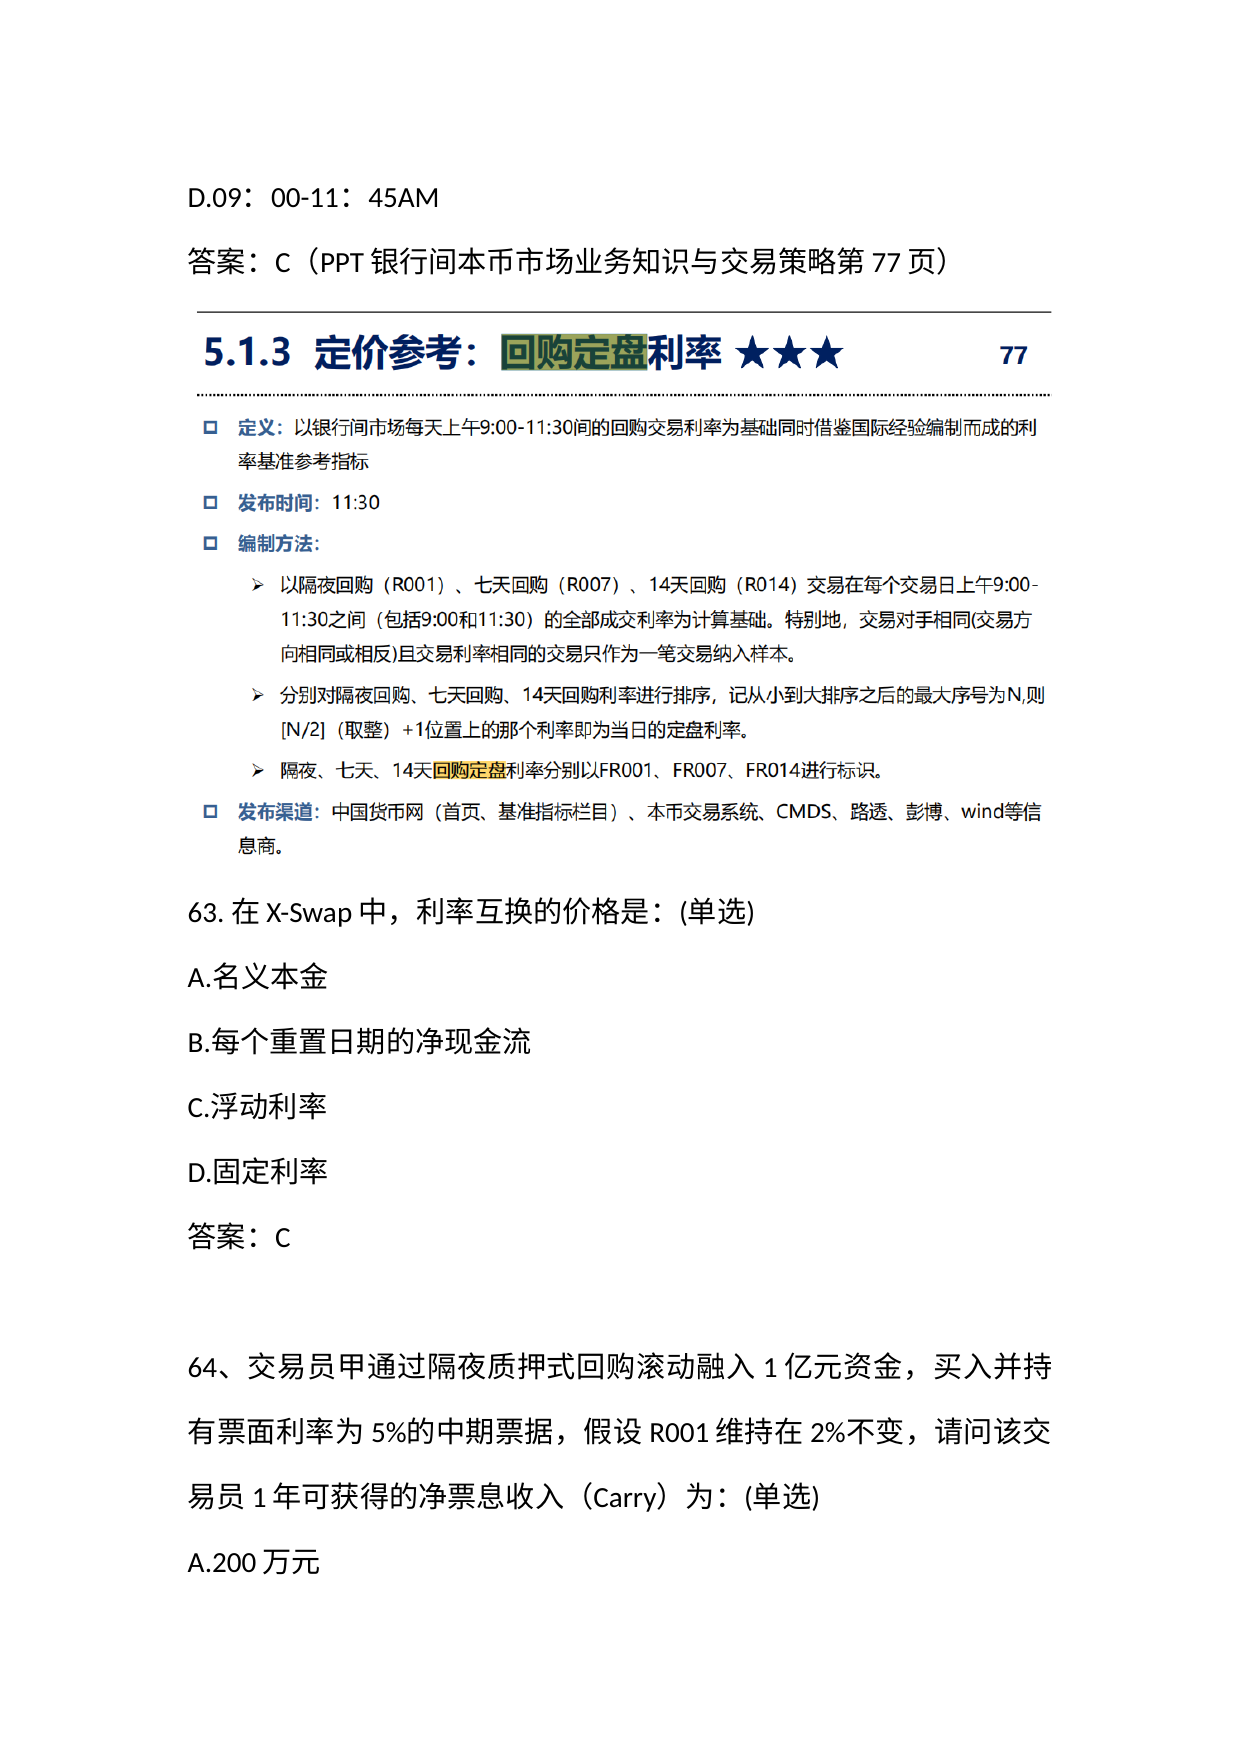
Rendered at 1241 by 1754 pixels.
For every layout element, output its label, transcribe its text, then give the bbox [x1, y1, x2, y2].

text B.每个重置日期的净现金流 [187, 1007, 1053, 1072]
text 64、交易员甲通过隔夜质押式回购滚动融入1亿元资金，买入并持有票面利率为5%的中期票据，假设R001维持在2%不变，请问该交易员1年可获得的净票息收入（Carry）为：(单选) [187, 1332, 1053, 1527]
text 答案：C（PPT银行间本币市场业务知识与交易策略第77页） [187, 227, 1053, 292]
text C.浮动利率 [187, 1072, 1053, 1137]
picture [187, 292, 1052, 855]
text D.固定利率 [187, 1137, 1053, 1202]
list 在X-Swap中，利率互换的价格是：(单选) [187, 877, 1053, 942]
text A.200万元 [187, 1527, 1053, 1592]
text D.09：00-11：45AM [187, 162, 1053, 227]
text A.名义本金 [187, 942, 1053, 1007]
text 答案：C [187, 1202, 1053, 1267]
